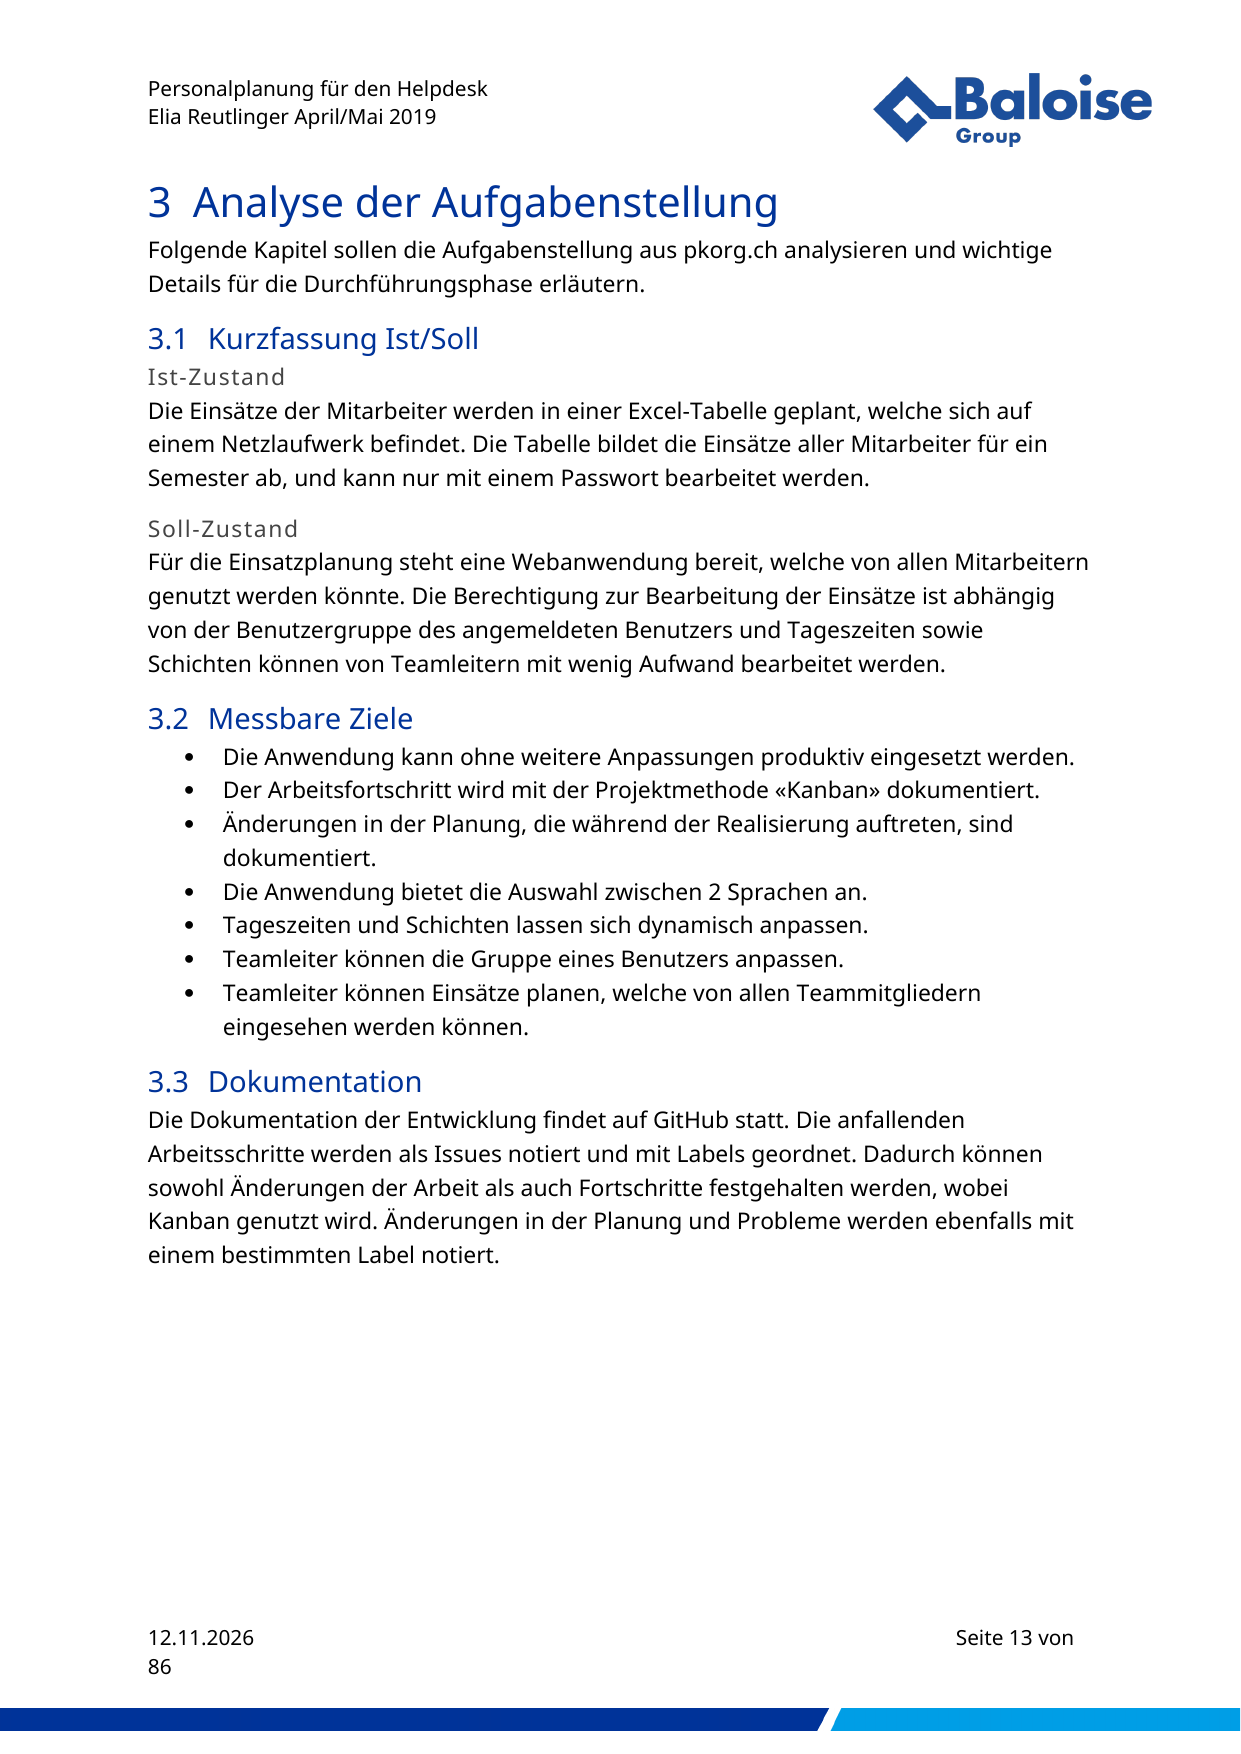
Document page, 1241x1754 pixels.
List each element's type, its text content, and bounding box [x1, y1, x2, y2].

picture [873, 73, 1152, 147]
picture [0, 1708, 1241, 1733]
text Die Einsätze der Mitarbeiter werden in einer Excel-Tabelle geplant, welche sich auf einem Netzlaufwerk befindet. Die Tabelle bildet die Einsätze aller Mitarbeiter für ein Semester ab, und kann nur mit einem Passwort bearbeitet werden. [148, 394, 1093, 493]
subtitle Kurzfassung Ist/Soll [148, 318, 1093, 358]
subtitle Analyse der Aufgabenstellung [148, 173, 1093, 229]
list Die Anwendung kann ohne weitere Anpassungen produktiv eingesetzt werden. [185, 741, 1093, 772]
text Folgende Kapitel sollen die Aufgabenstellung aus pkorg.ch analysieren und wichtige Details für die Durchführungsphase erläutern. [148, 234, 1093, 299]
subtitle Soll-Zustand [148, 512, 1093, 544]
text Für die Einsatzplanung steht eine Webanwendung bereit, welche von allen Mitarbeitern genutzt werden könnte. Die Berechtigung zur Bearbeitung der Einsätze ist abhängig von der Benutzergruppe des angemeldeten Benutzers und Tageszeiten sowie Schichten können von Teamleitern mit wenig Aufwand bearbeitet werden. [148, 546, 1093, 679]
list Änderungen in der Planung, die während der Realisierung auftreten, sind dokumentiert. [185, 808, 1093, 873]
list Der Arbeitsfortschritt wird mit der Projektmethode «Kanban» dokumentiert. [185, 774, 1093, 806]
subtitle Ist-Zustand [148, 361, 1093, 392]
subtitle Dokumentation [148, 1061, 1093, 1101]
text Die Dokumentation der Entwicklung findet auf GitHub statt. Die anfallenden Arbeitsschritte werden als Issues notiert und mit Labels geordnet. Dadurch können sowohl Änderungen der Arbeit als auch Fortschritte festgehalten werden, wobei Kanban genutzt wird. Änderungen in der Planung und Probleme werden ebenfalls mit einem bestimmten Label notiert. [148, 1104, 1093, 1270]
list Tageszeiten und Schichten lassen sich dynamisch anpassen. [185, 909, 1093, 941]
list Die Anwendung bietet die Auswahl zwischen 2 Sprachen an. [185, 876, 1093, 907]
subtitle Messbare Ziele [148, 698, 1093, 738]
list Teamleiter können die Gruppe eines Benutzers anpassen. [185, 943, 1093, 974]
list Teamleiter können Einsätze planen, welche von allen Teammitgliedern eingesehen werden können. [185, 977, 1093, 1042]
